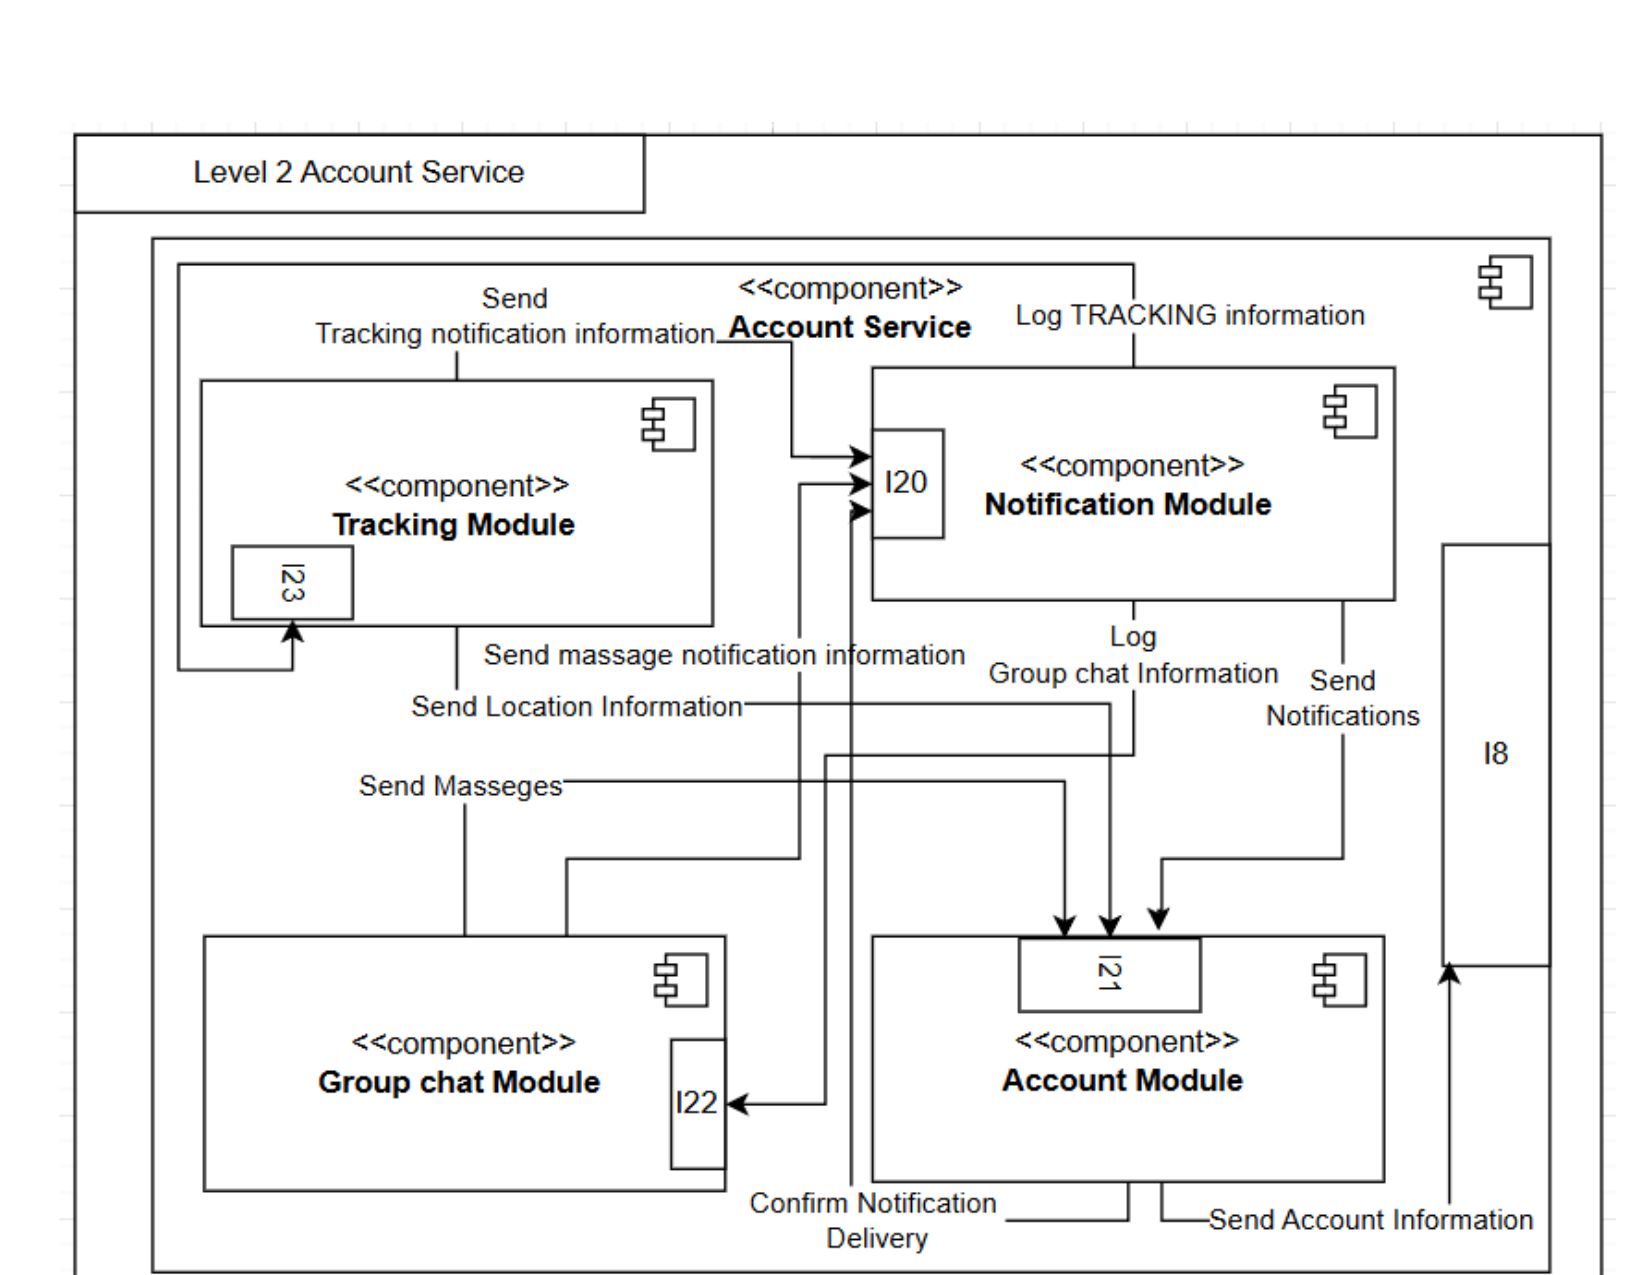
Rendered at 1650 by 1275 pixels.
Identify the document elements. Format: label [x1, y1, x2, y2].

picture [59, 122, 1617, 1275]
